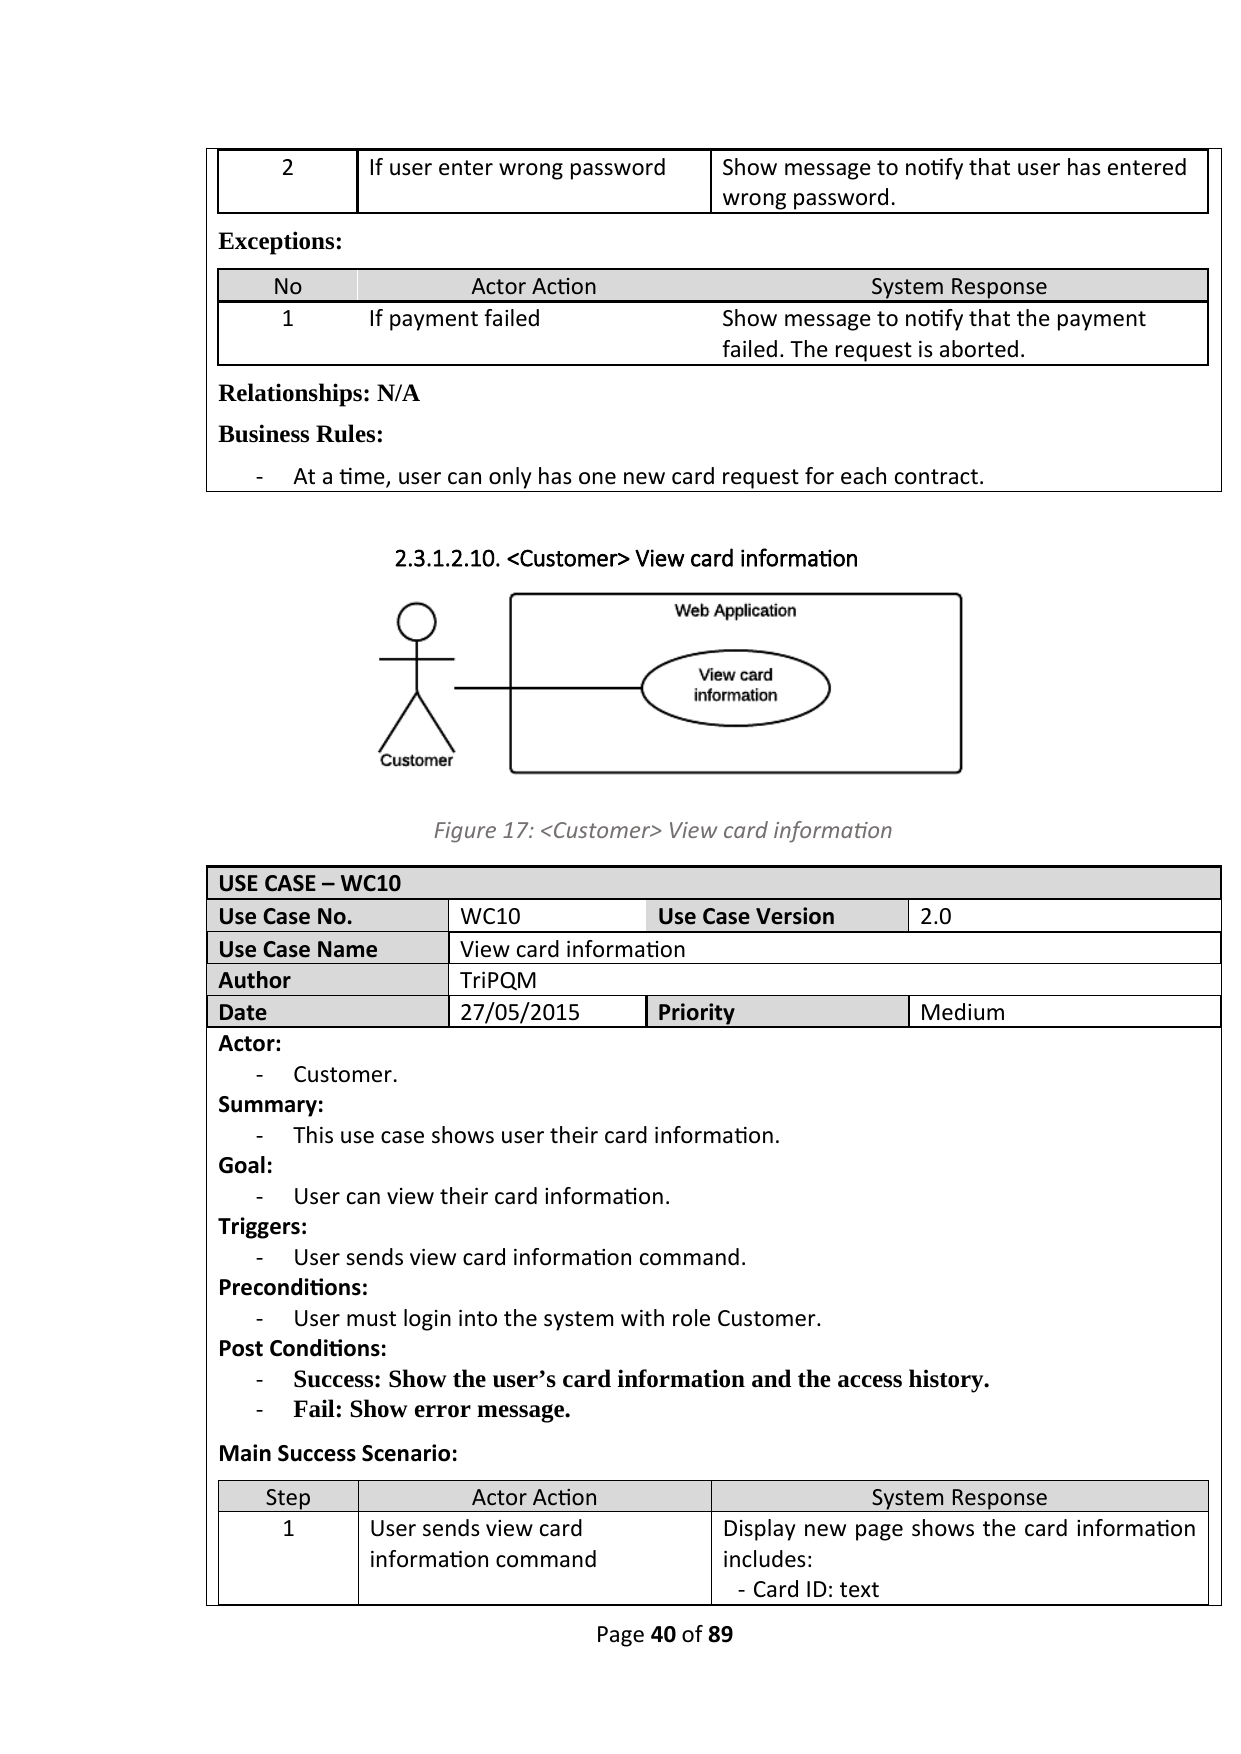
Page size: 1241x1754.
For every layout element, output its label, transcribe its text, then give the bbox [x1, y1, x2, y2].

table_cell Date [208, 996, 448, 1026]
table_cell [207, 149, 1221, 491]
table_cell Author [207, 964, 448, 995]
table_cell Use Case Name [208, 932, 448, 963]
table_header USE CASE – WC10 [208, 868, 1220, 898]
table_cell WC10 [449, 900, 646, 931]
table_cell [207, 1028, 1221, 1605]
table_cell Use Case Version [646, 900, 908, 931]
table_cell Priority [648, 996, 908, 1026]
table_cell Use Case No. [207, 900, 448, 931]
subtitle <Customer> View card information [394, 542, 1122, 572]
table_cell TriPQM [449, 964, 1221, 995]
table_cell 27/05/2015 [450, 996, 645, 1026]
table_cell Medium [910, 996, 1220, 1026]
picture [333, 574, 995, 795]
table_cell View card information [450, 933, 1220, 963]
table_cell 2.0 [909, 900, 1221, 931]
text Figure 17: <Customer> View card information [207, 814, 1122, 844]
